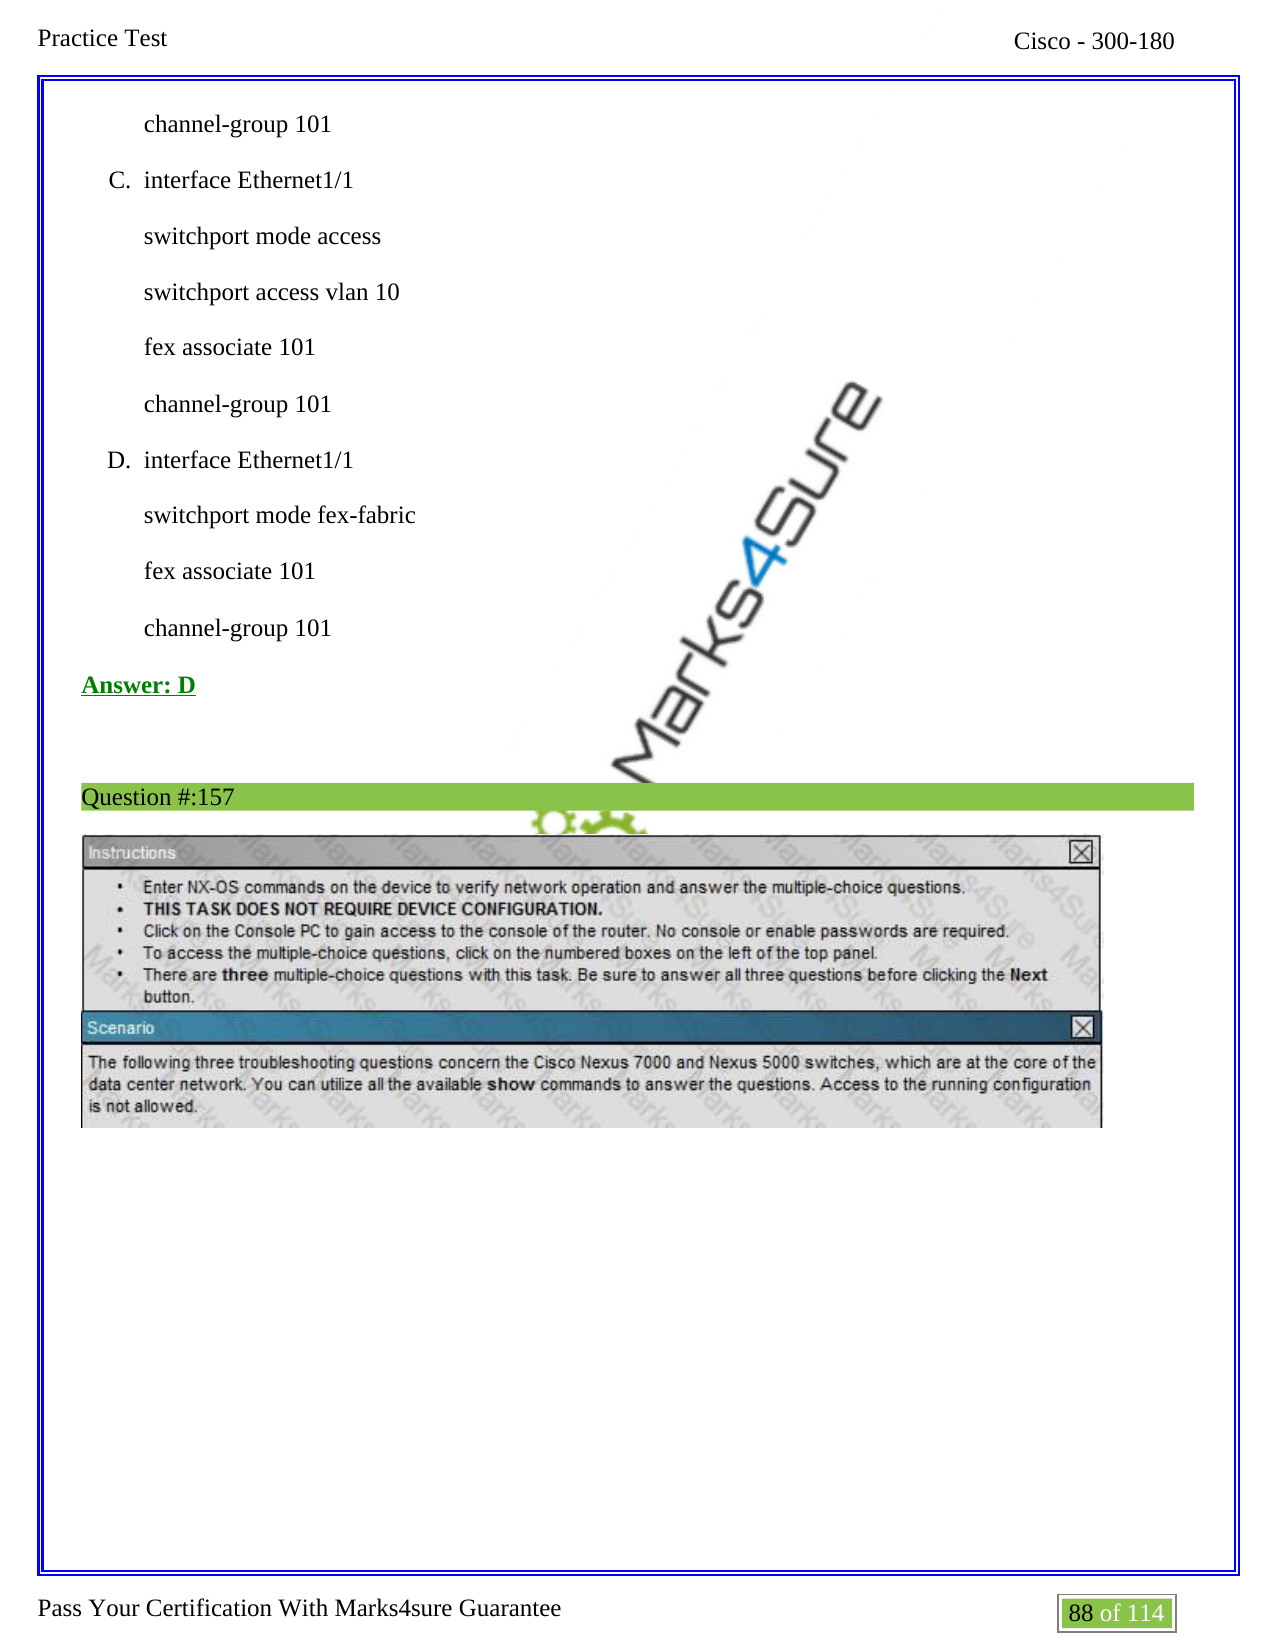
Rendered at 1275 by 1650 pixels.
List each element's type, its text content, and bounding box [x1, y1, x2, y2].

text Cisco - 300-180 [1014, 26, 1204, 55]
text channel-group 101 [144, 109, 1204, 138]
list interface Ethernet1/1 switchport mode access switchport access vlan 10 fex associate 101 [108, 165, 400, 361]
text Practice Test [37, 23, 167, 51]
picture [417, 0, 1224, 75]
text channel-group 101 [144, 613, 1204, 642]
text channel-group 101 [144, 389, 1204, 418]
list interface Ethernet1/1 switchport mode fex-fabric fex associate 101 [107, 445, 416, 585]
picture [81, 81, 1224, 1128]
subtitle Answer: D [81, 670, 1204, 698]
